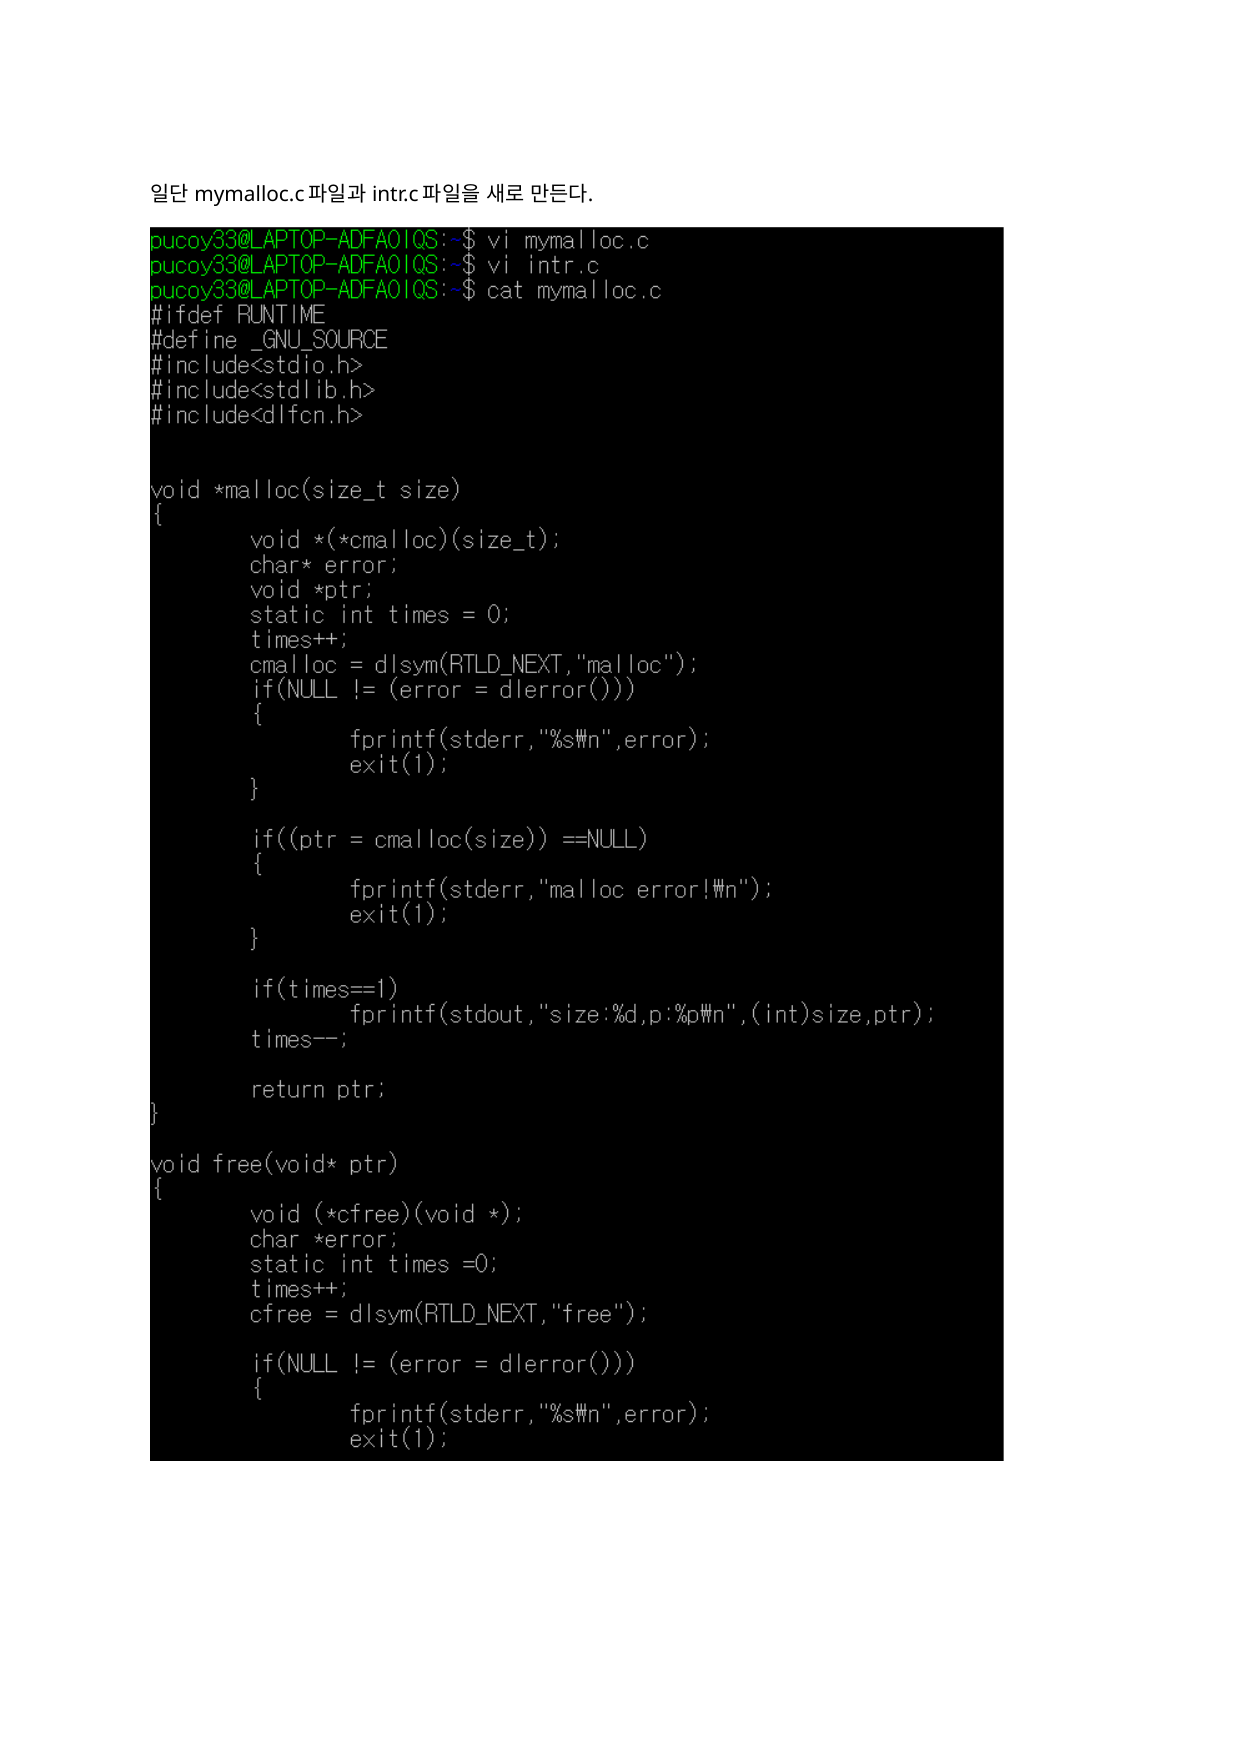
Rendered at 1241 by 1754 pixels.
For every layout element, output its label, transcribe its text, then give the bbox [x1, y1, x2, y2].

picture [150, 226, 1004, 1461]
text 일단 mymalloc.c파일과 intr.c파일을 새로 만든다. [150, 177, 1090, 207]
